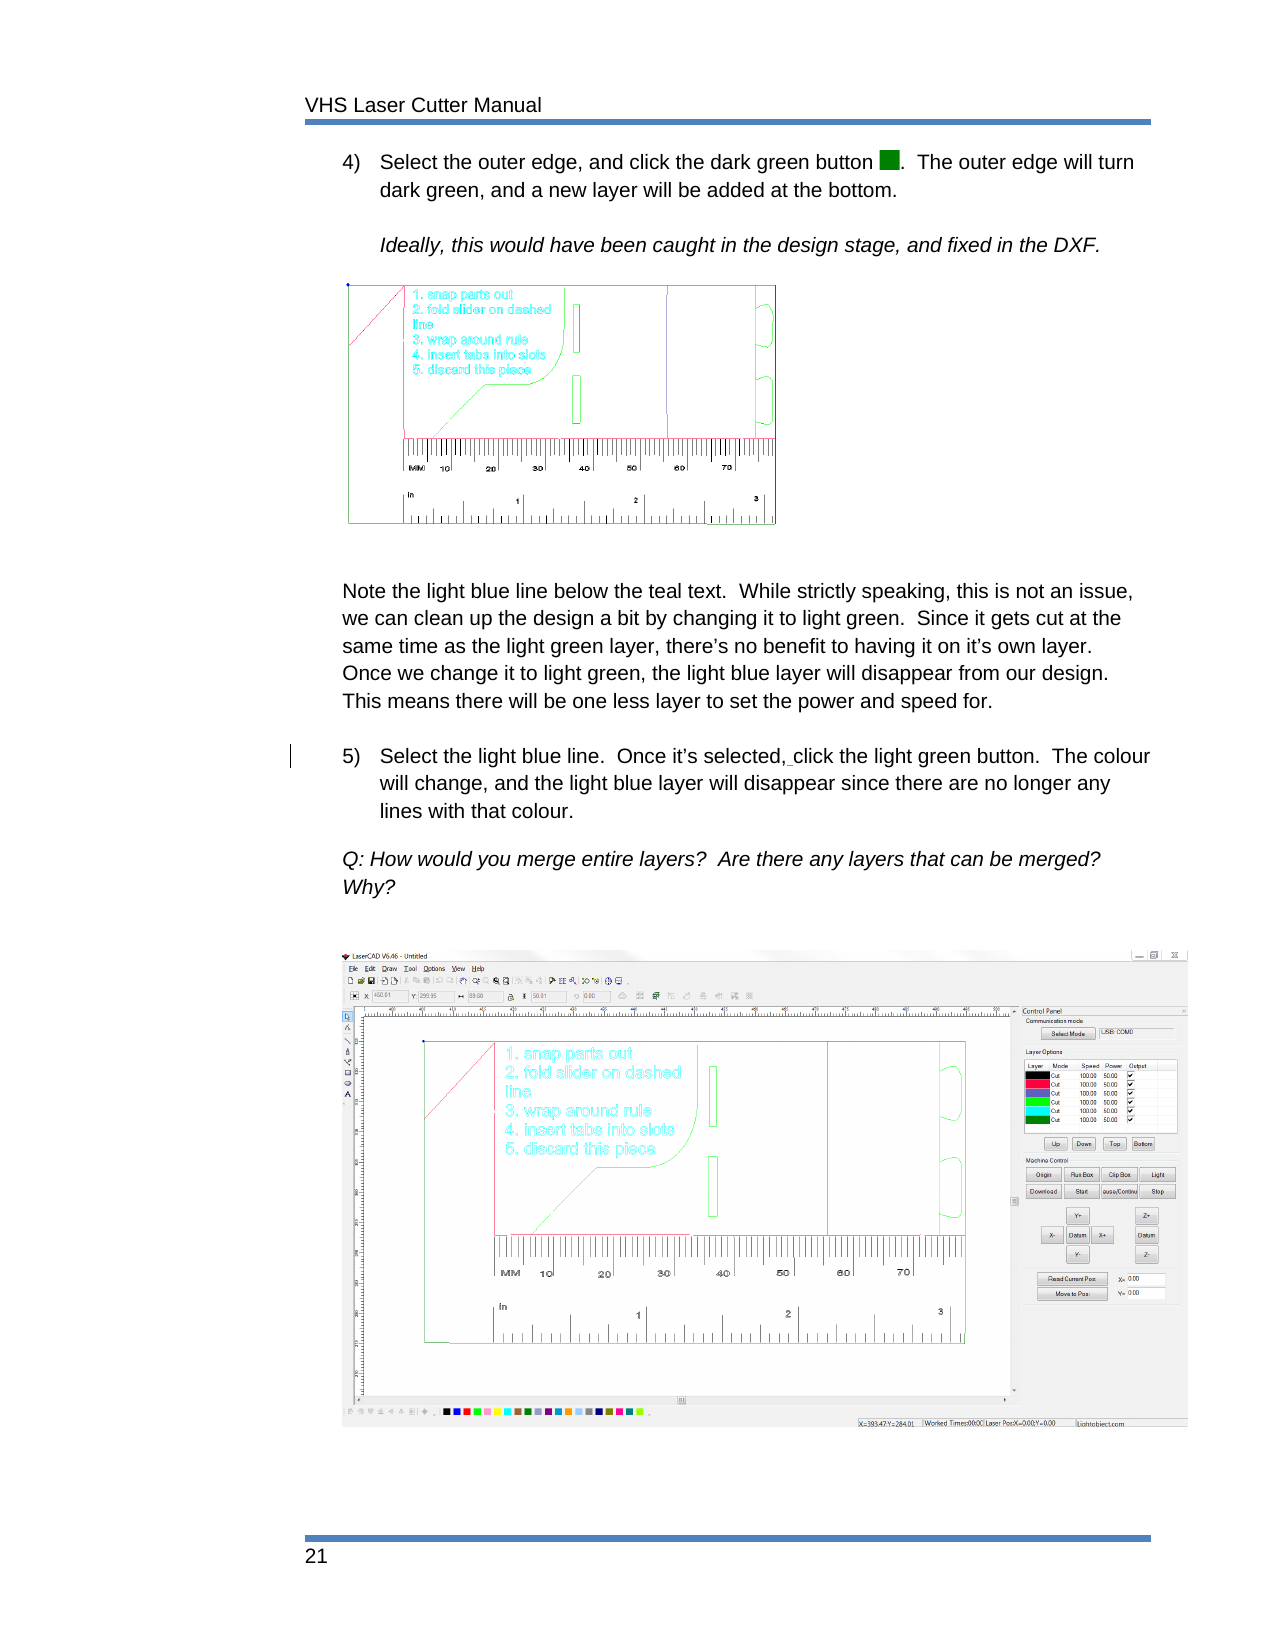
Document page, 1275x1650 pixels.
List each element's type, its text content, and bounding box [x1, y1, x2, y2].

list Select the outer edge, and click the dark green button . The outer edge will turn dark green, and a new layer will be added at the bottom. [342, 150, 1151, 201]
list Note the light blue line below the teal text. While strictly speaking, this is not an issue, we can clean up the design a bit by changing it to light green. Since it gets cut at the same time as the light green layer, there’s no benefit to having it on it’s own layer. Once we change it to light green, the light blue layer will disappear from our design. This means there will be one less layer to set the power and speed for. [342, 579, 1151, 713]
list Select the light blue line. Once it’s selected,click the light green button. The colour will change, and the light blue layer will disappear since there are no longer any lines with that colour. [342, 744, 1151, 823]
picture [342, 950, 1188, 1427]
picture [879, 150, 900, 170]
picture [342, 280, 785, 527]
list Ideally, this would have been caught in the design stage, and fixed in the DXF. [379, 232, 1151, 256]
text Q: How would you merge entire layers? Are there any layers that can be merged? Why? [342, 847, 1151, 898]
